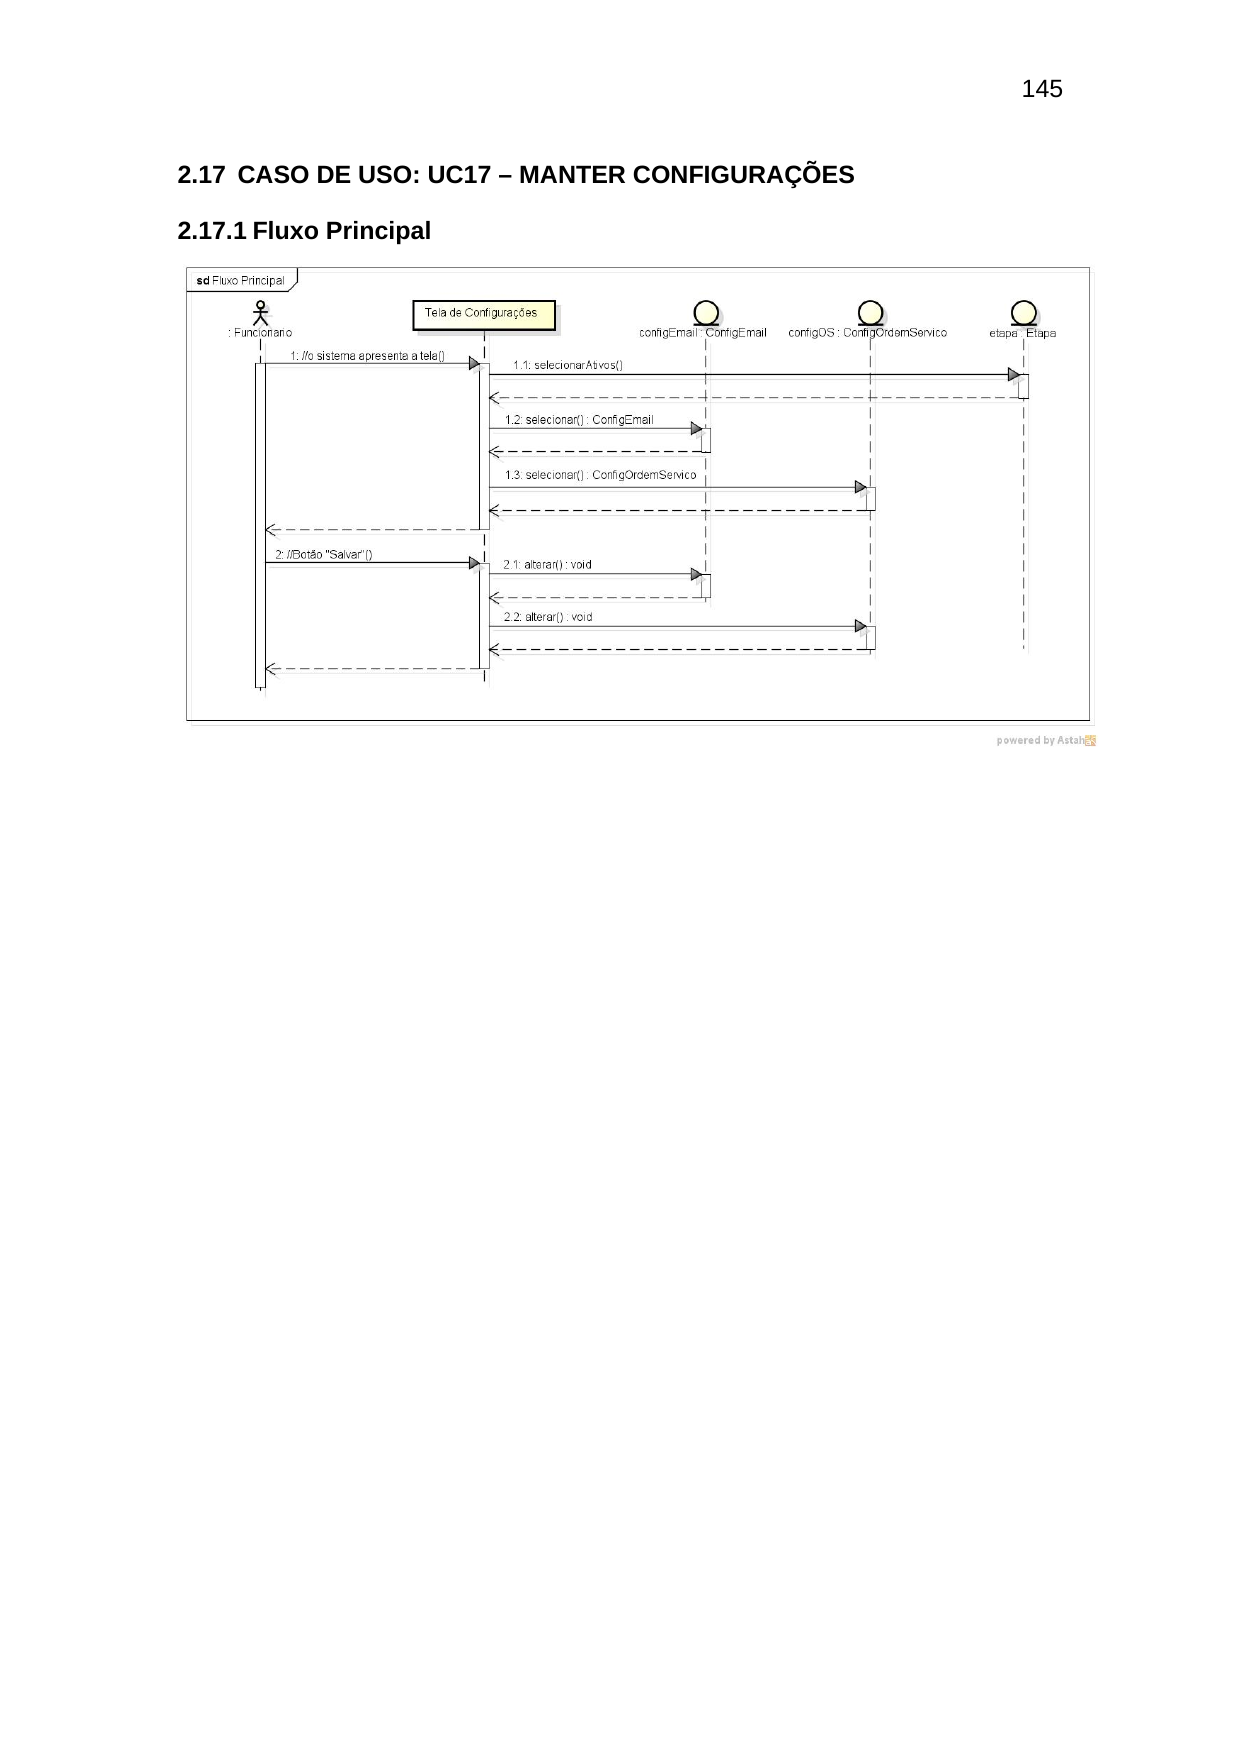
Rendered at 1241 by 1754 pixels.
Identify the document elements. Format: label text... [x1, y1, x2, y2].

text Fluxo Principal [177, 216, 1063, 244]
text Caso de Uso: UC17 – Manter Configurações [177, 160, 1063, 189]
picture [177, 258, 1099, 749]
